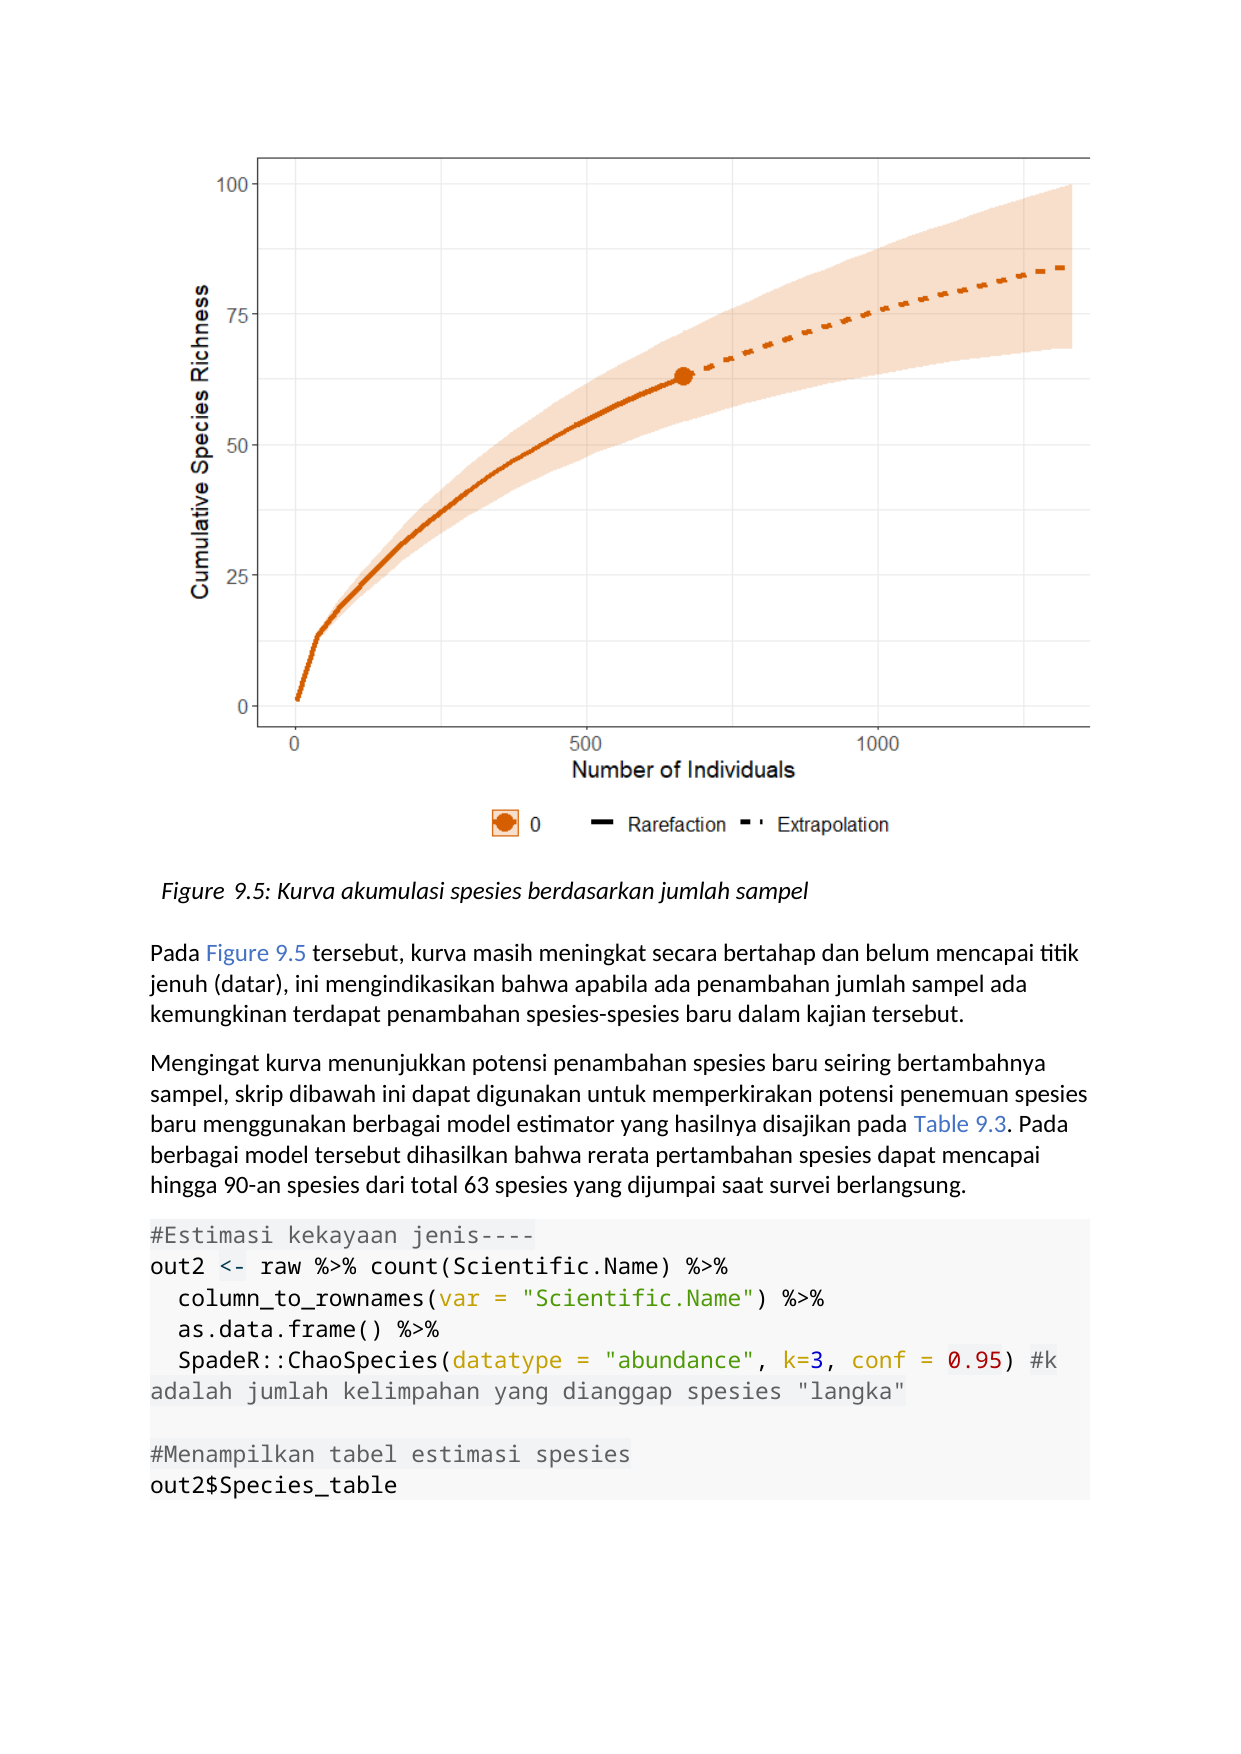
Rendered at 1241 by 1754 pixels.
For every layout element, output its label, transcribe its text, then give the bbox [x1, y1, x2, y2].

text #Estimasi kekayaan jenis---- out2 <- raw %>% count(Scientific.Name) %>% column_to_rownames(var = "Scientific.Name") %>% as.data.frame() %>% SpadeR::ChaoSpecies(datatype = "abundance", k=3, conf = 0.95) #k adalah jumlah kelimpahan yang dianggap spesies "langka" #Menampilkan tabel estimasi spesies out2$Species_table [150, 1219, 1090, 1500]
text Mengingat kurva menunjukkan potensi penambahan spesies baru seiring bertambahnya sampel, skrip dibawah ini dapat digunakan untuk memperkirakan potensi penemuan spesies baru menggunakan berbagai model estimator yang hasilnya disajikan pada Table 9.3. Pada berbagai model tersebut dihasilkan bahwa rerata pertambahan spesies dapat mencapai hingga 90-an spesies dari total 63 spesies yang dijumpai saat survei berlangsung. [150, 1048, 1090, 1200]
picture [180, 150, 1091, 855]
text Pada Figure 9.5 tersebut, kurva masih meningkat secara bertahap dan belum mencapai titik jenuh (datar), ini mengindikasikan bahwa apabila ada penambahan jumlah sampel ada kemungkinan terdapat penambahan spesies-spesies baru dalam kajian tersebut. [150, 937, 1090, 1029]
table_header Figure 9.5: Kurva akumulasi spesies berdasarkan jumlah sampel [150, 150, 1090, 918]
